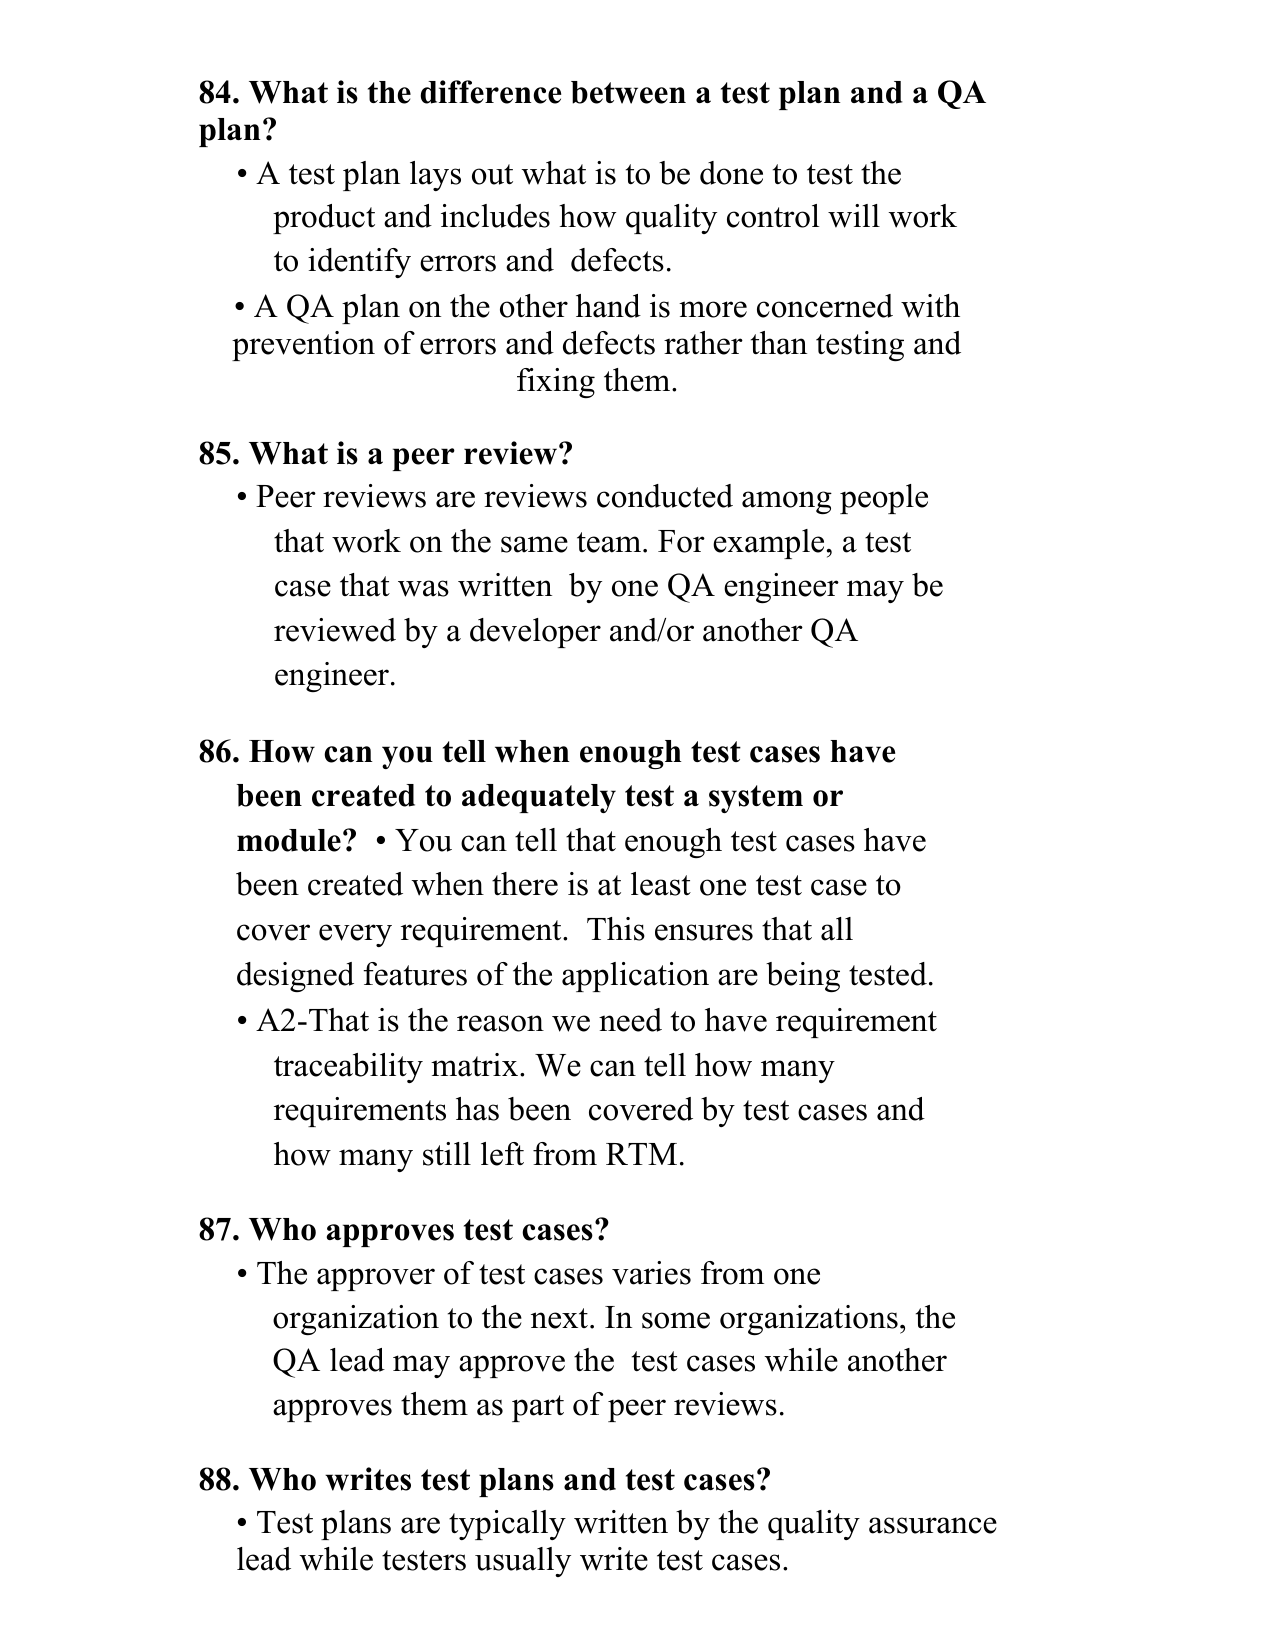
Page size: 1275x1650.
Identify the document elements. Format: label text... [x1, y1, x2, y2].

text • The approver of test cases varies from one organization to the next. In some organizations, the QA lead may approve the test cases while another approves them as part of peer reviews. [236, 1255, 961, 1422]
text • A QA plan on the other hand is more concerned with prevention of errors and defects rather than testing and fixing them. [189, 288, 1005, 398]
text 85. What is a peer review? [198, 434, 1005, 471]
text 87. Who approves test cases? [198, 1211, 1005, 1248]
text • Test plans are typically written by the quality assurance lead while testers usually write test cases. [236, 1504, 1005, 1578]
text 86. How can you tell when enough test cases have been created to adequately test a system or module? • You can tell that enough test cases have been created when there is at least one test case to cover every requirement. This ensures that all designed features of the application are being tested. [198, 732, 961, 992]
text 88. Who writes test plans and test cases? [198, 1461, 1005, 1497]
text • A test plan lays out what is to be done to test the product and includes how quality control will work to identify errors and defects. [236, 155, 961, 278]
text • A2-That is the reason we need to have requirement traceability matrix. We can tell how many requirements has been covered by test cases and how many still left from RTM. [236, 1002, 961, 1172]
text 84. What is the difference between a test plan and a QA plan? [198, 74, 1005, 148]
text • Peer reviews are reviews conducted among people that work on the same team. For example, a test case that was written by one QA engineer may be reviewed by a developer and/or another QA engineer. [236, 478, 961, 693]
